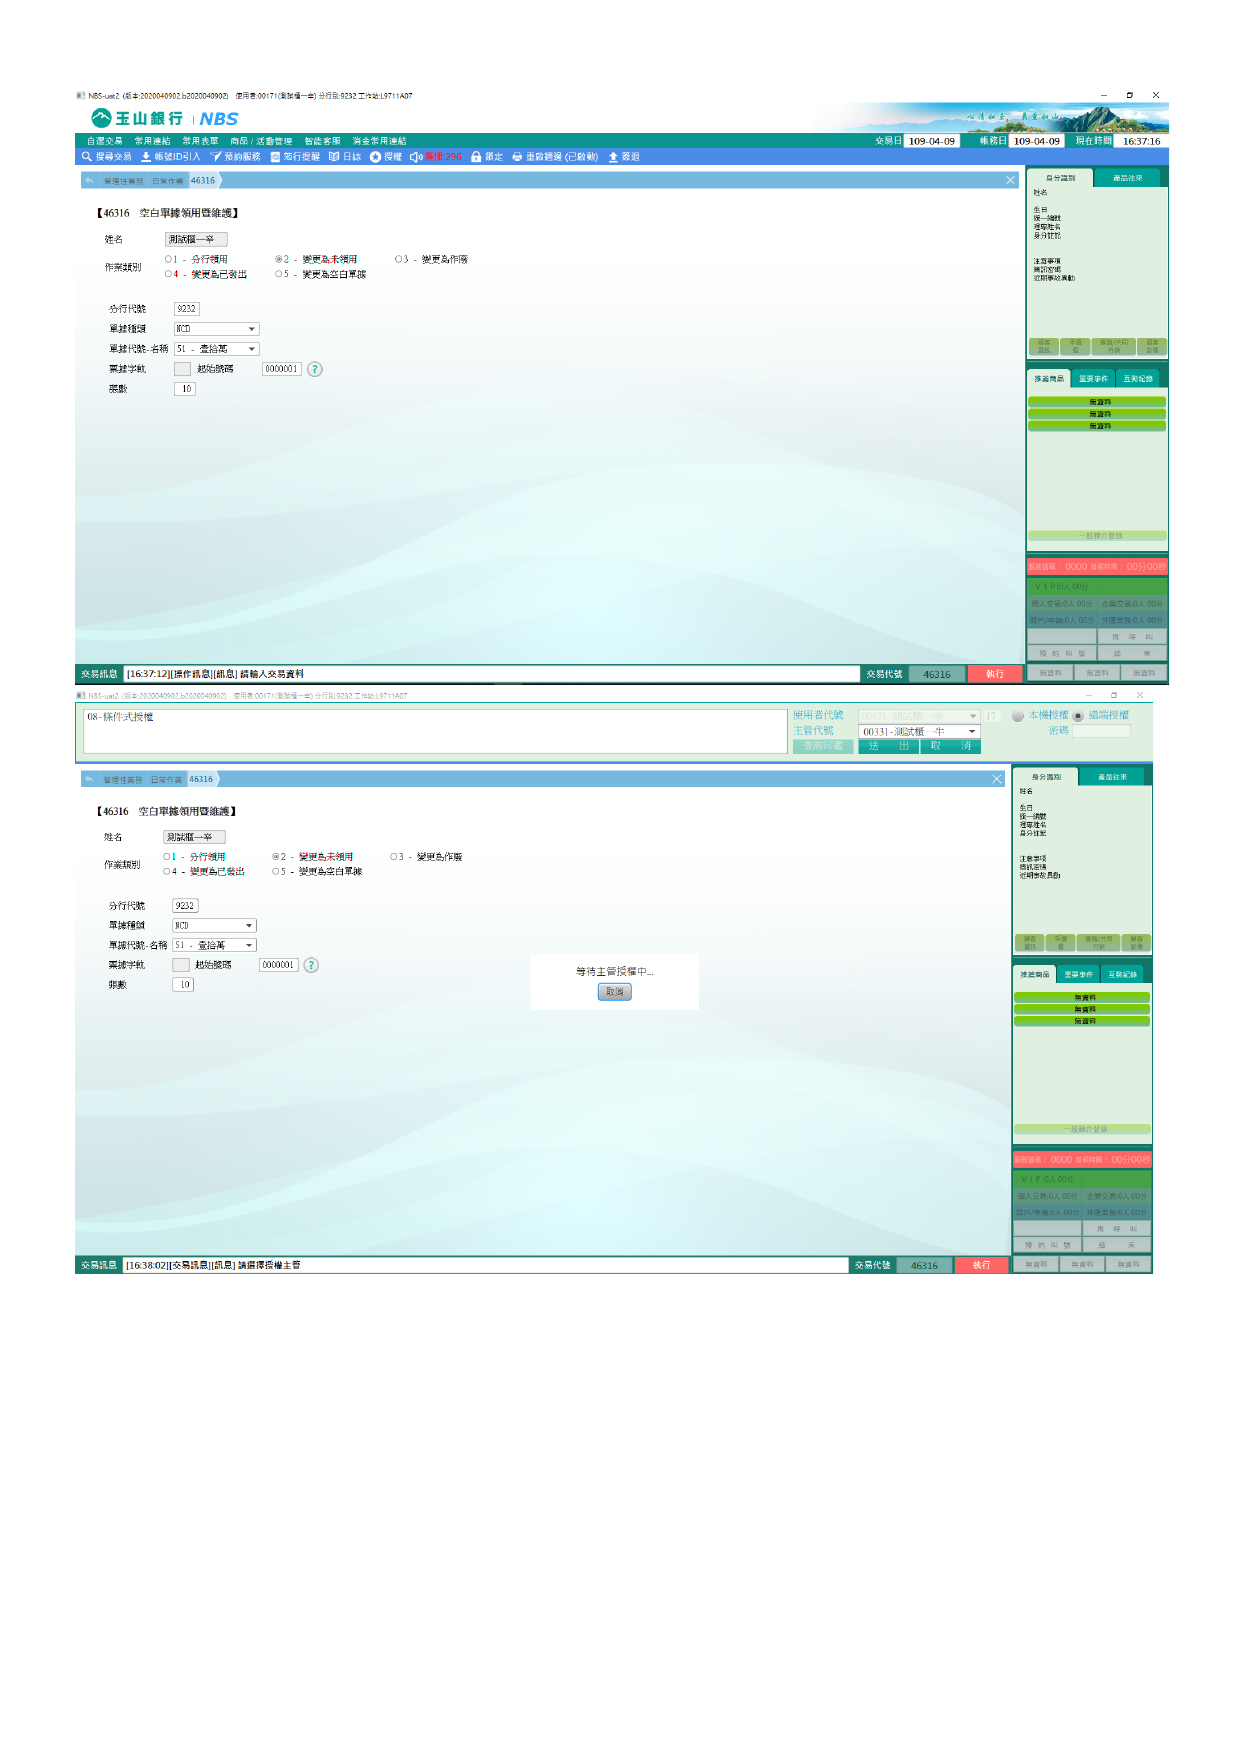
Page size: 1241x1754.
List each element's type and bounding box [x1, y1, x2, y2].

picture [75, 89, 1170, 685]
picture [75, 689, 1154, 1274]
